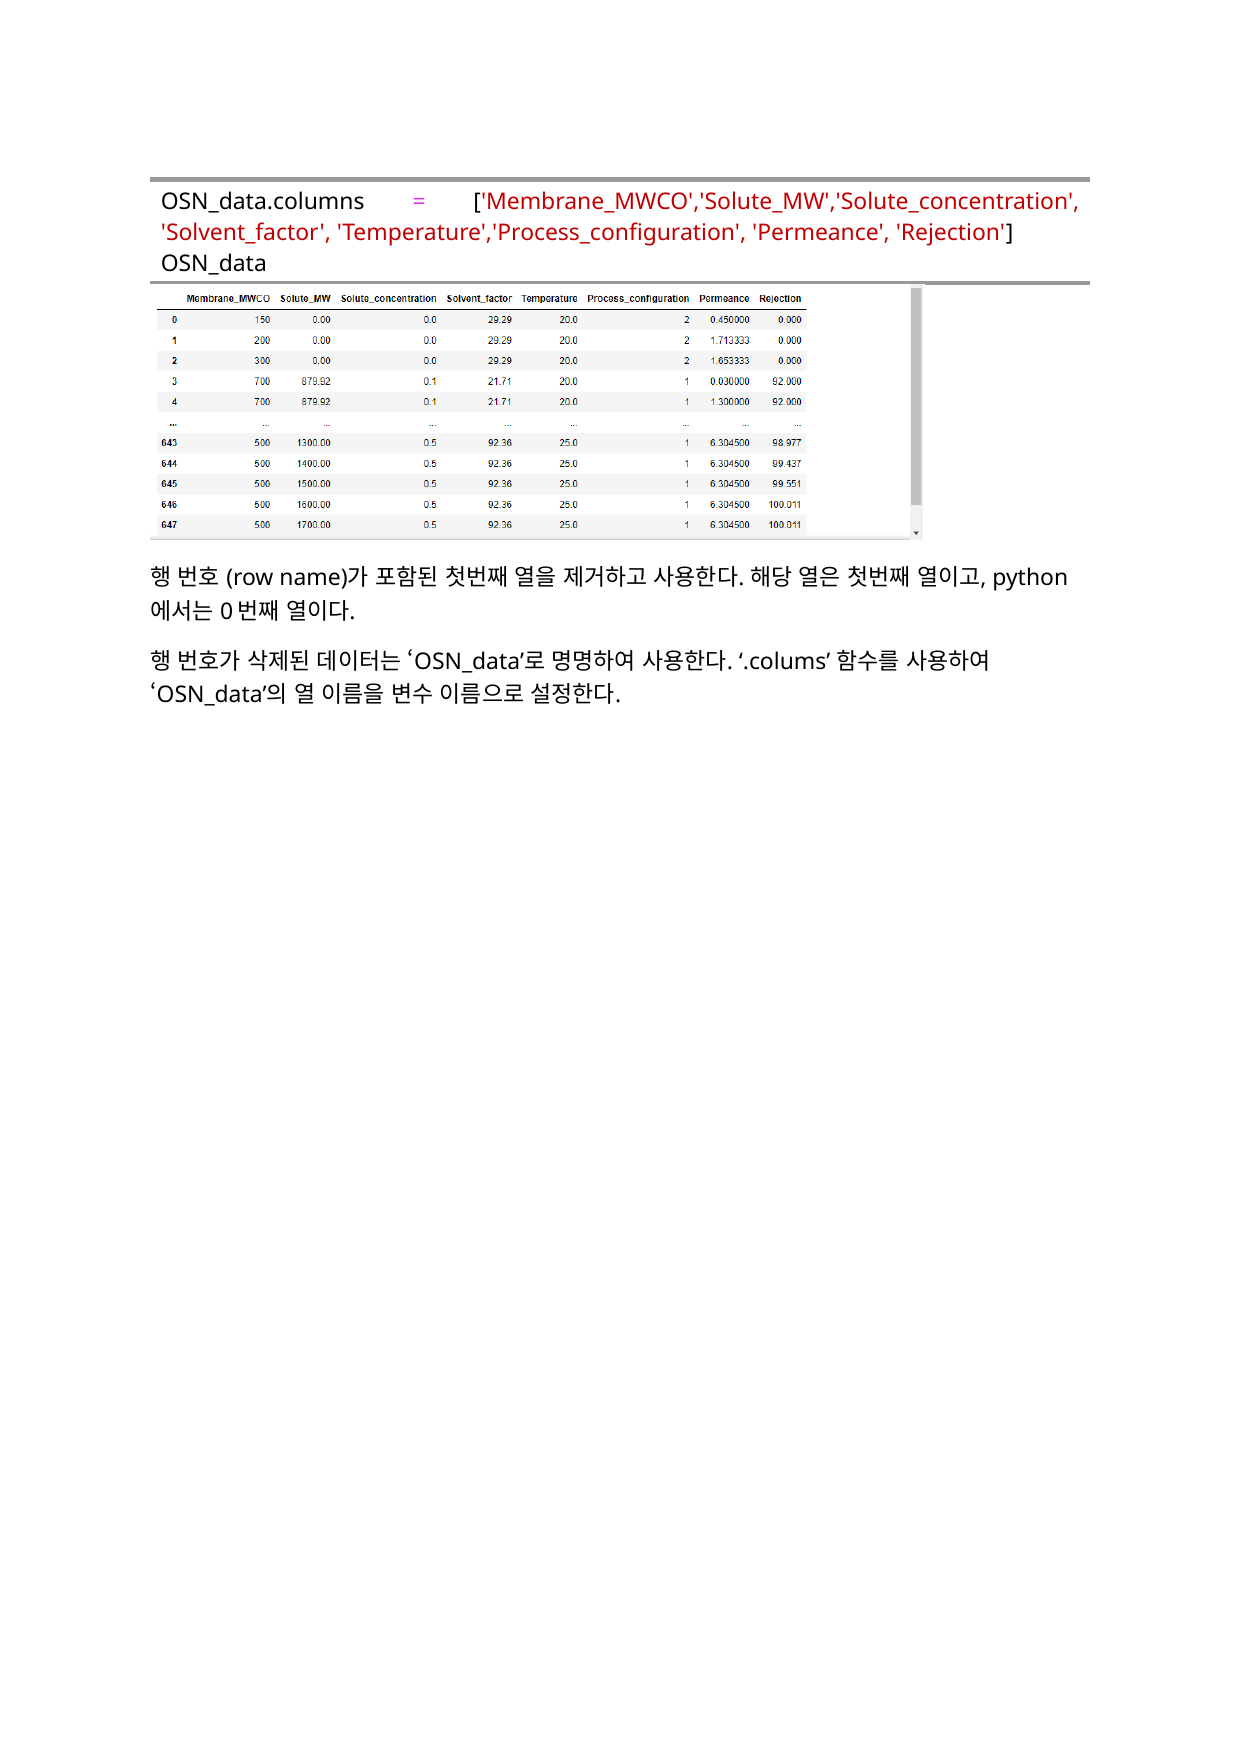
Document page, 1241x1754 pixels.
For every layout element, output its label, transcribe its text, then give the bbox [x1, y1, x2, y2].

text 행 번호 (row name)가 포함된 첫번째 열을 제거하고 사용한다. 해당 열은 첫번째 열이고, python에서는 0번째 열이다. [150, 559, 1090, 626]
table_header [150, 182, 1090, 281]
text 행 번호가 삭제된 데이터는 ‘OSN_data’로 명명하여 사용한다. ‘.colums’ 함수를 사용하여 ‘OSN_data’의 열 이름을 변수 이름으로 설정한다. [150, 642, 1090, 709]
picture [150, 284, 925, 543]
